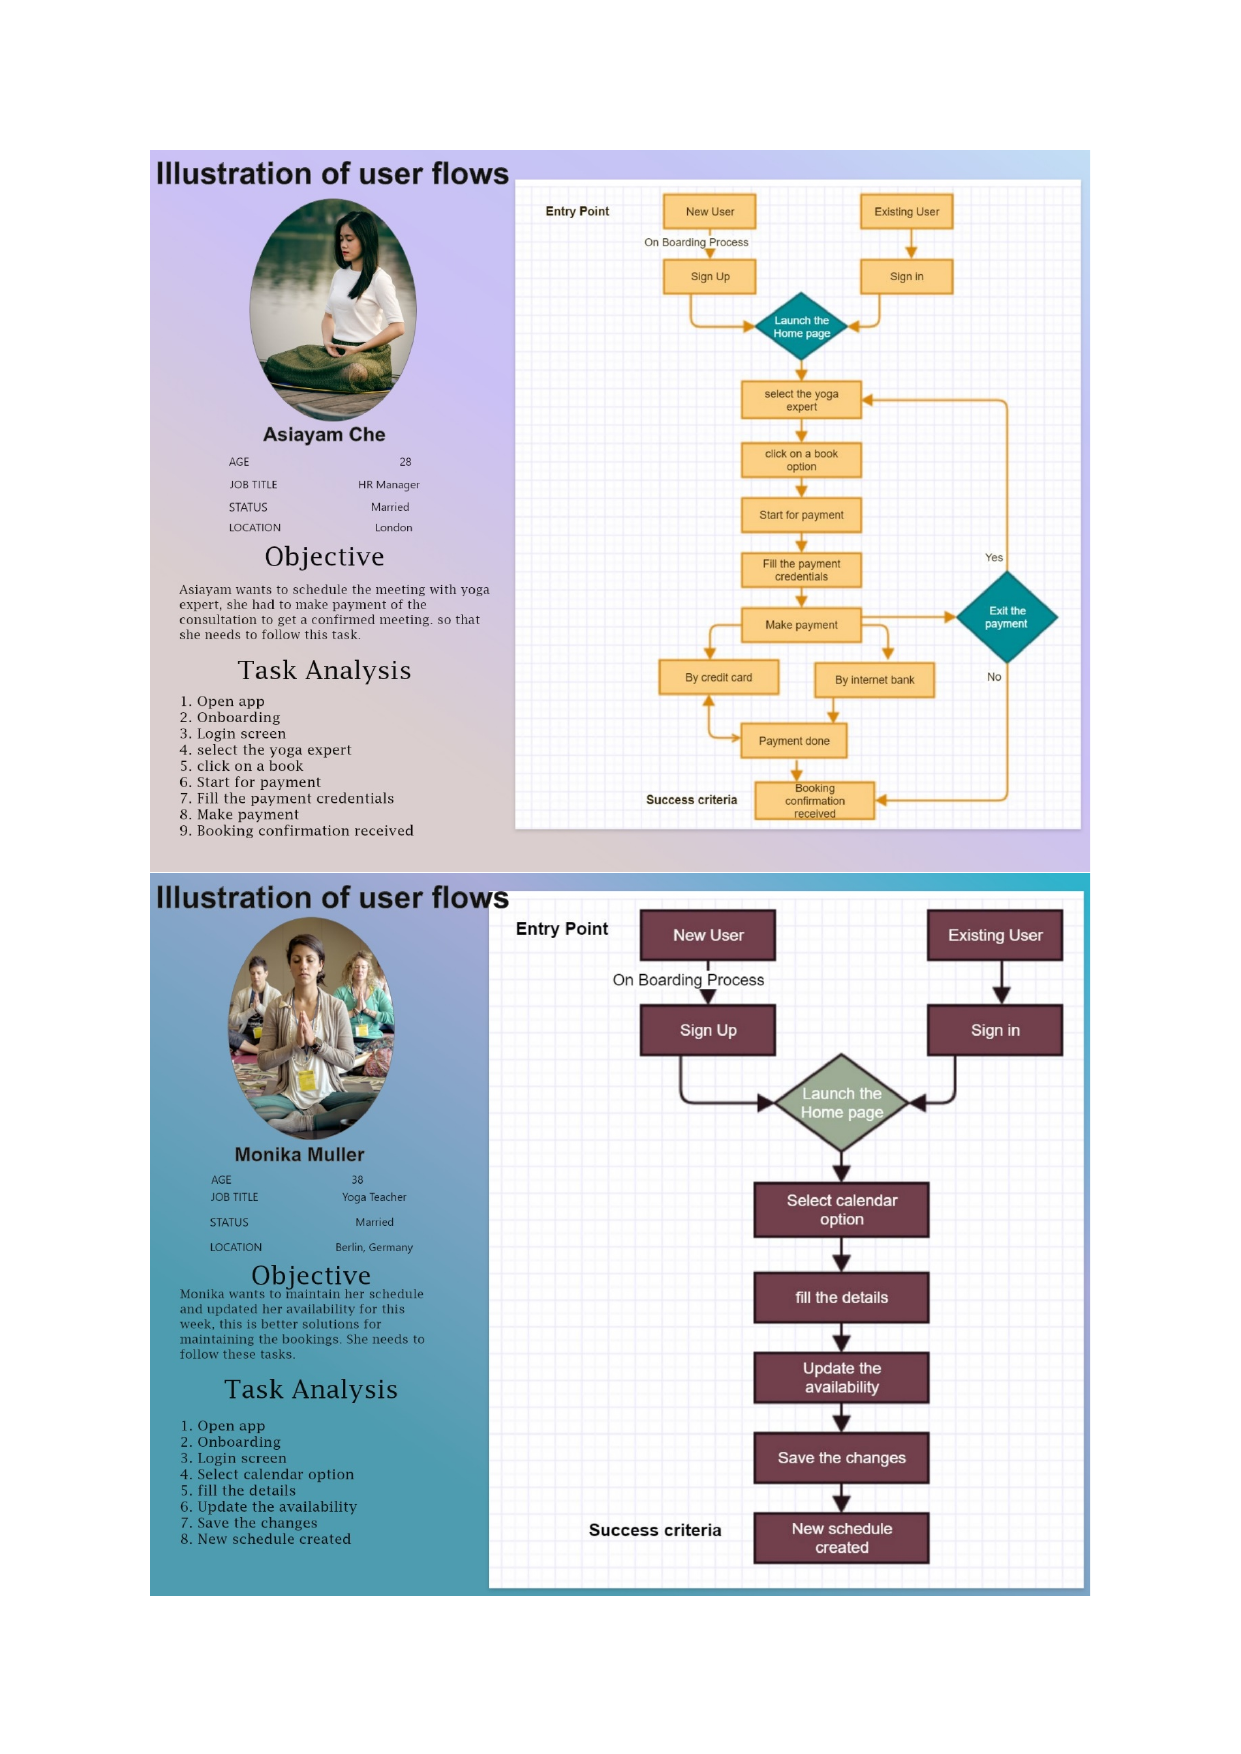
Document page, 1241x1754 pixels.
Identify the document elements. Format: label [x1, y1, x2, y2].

picture [150, 150, 1091, 872]
picture [150, 873, 1091, 1596]
